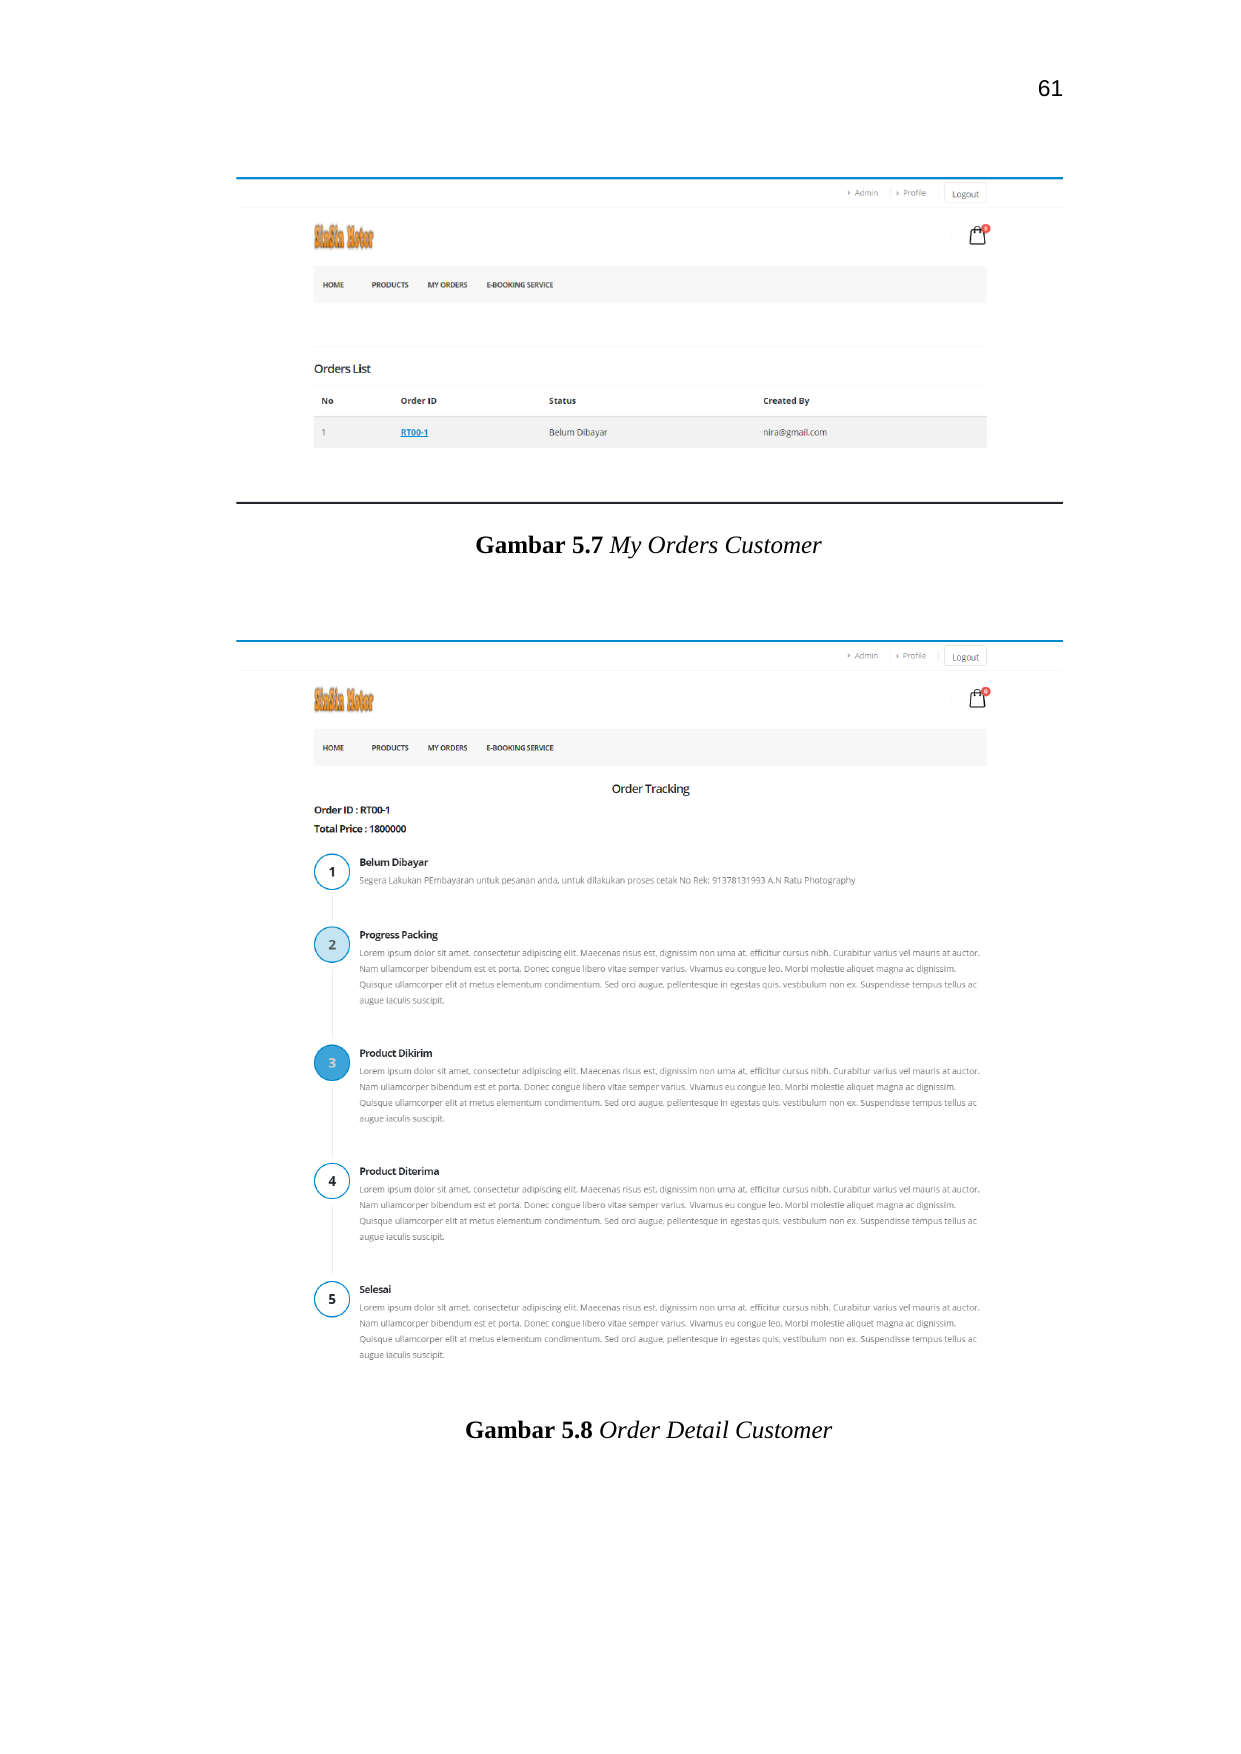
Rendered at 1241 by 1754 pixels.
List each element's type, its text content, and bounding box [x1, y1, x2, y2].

text Gambar 5.7 My Orders Customer [236, 530, 1063, 559]
picture [236, 643, 1063, 1389]
picture [236, 180, 1063, 504]
text Gambar 5.8 Order Detail Customer [236, 1415, 1063, 1443]
